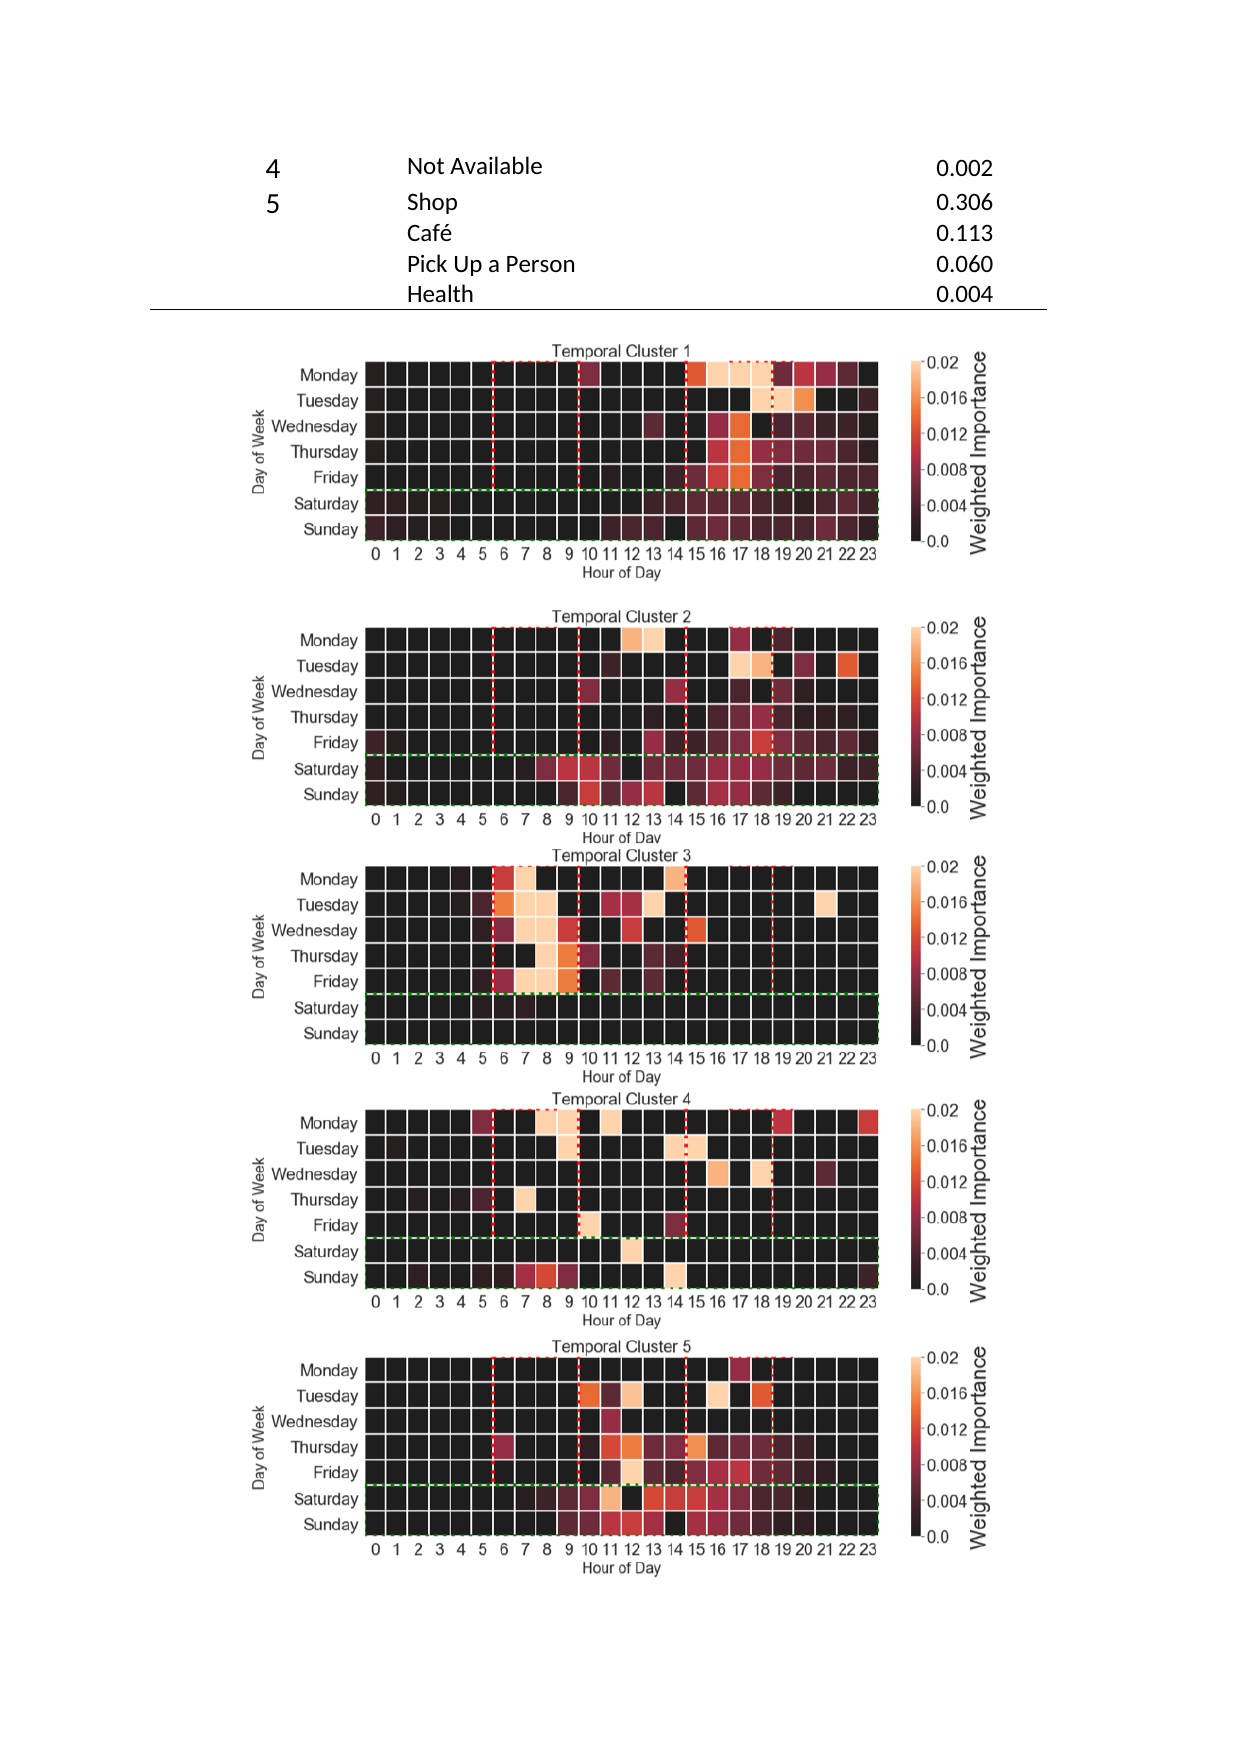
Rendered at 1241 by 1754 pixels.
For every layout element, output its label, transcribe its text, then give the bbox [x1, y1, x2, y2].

table_cell 0.113 [882, 216, 1047, 248]
table_cell 0.002 [882, 150, 1047, 186]
table_cell Shop [396, 186, 882, 216]
table_cell Not Available [396, 150, 882, 186]
table_cell Health [396, 278, 882, 309]
table_cell 0.306 [882, 186, 1047, 216]
table_cell Café [396, 216, 882, 248]
picture [247, 340, 994, 1579]
table_cell 0.060 [882, 248, 1047, 278]
table_cell 0.004 [882, 278, 1047, 309]
table_cell 5 [150, 186, 396, 309]
table_cell Pick Up a Person [396, 248, 882, 278]
table_cell 4 [150, 150, 396, 186]
